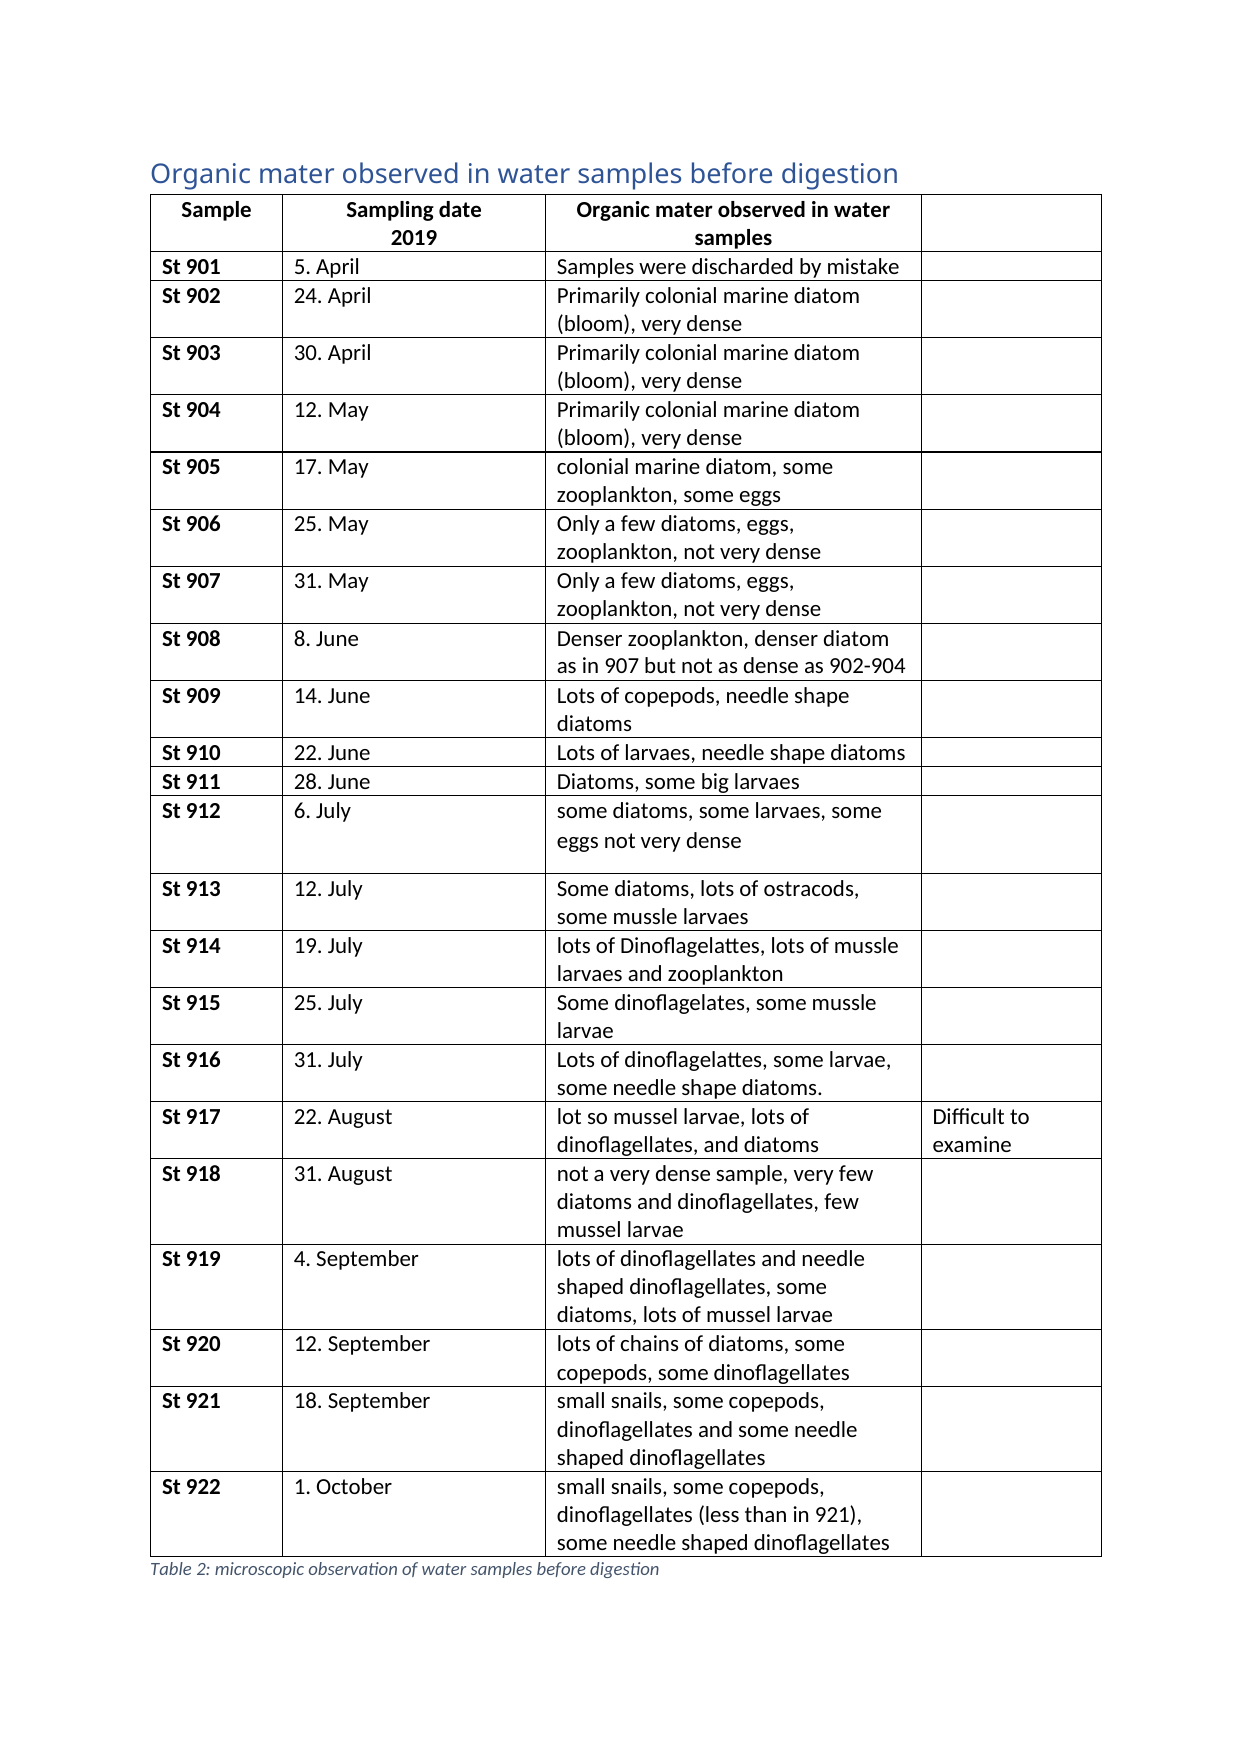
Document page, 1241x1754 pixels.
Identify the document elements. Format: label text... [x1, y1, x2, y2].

table_header Organic mater observed in water samples [546, 195, 921, 251]
table_header Sampling date 2019 [283, 195, 545, 251]
table_cell 19. July [283, 931, 545, 987]
table_cell 25. May [283, 510, 545, 566]
table_cell Primarily colonial marine diatom (bloom), very dense [546, 338, 921, 394]
table_header [922, 195, 1101, 251]
table_cell St 903 [151, 338, 282, 394]
table_cell 12. July [283, 874, 545, 930]
table_cell Lots of dinoflagelattes, some larvae, some needle shape diatoms. [546, 1045, 921, 1101]
table_cell St 920 [151, 1330, 282, 1386]
table_header Sample [151, 195, 282, 251]
table_cell St 901 [151, 252, 282, 280]
table_cell 12. May [283, 395, 545, 451]
table_cell St 905 [151, 453, 282, 508]
table_cell 22. August [283, 1102, 545, 1158]
table_cell [922, 931, 1101, 987]
table_cell not a very dense sample, very few diatoms and dinoflagellates, few mussel larvae [546, 1159, 921, 1243]
table_cell 17. May [283, 453, 545, 508]
table_cell [922, 510, 1101, 566]
table_cell Difficult to examine [922, 1102, 1101, 1158]
table_cell St 916 [151, 1045, 282, 1101]
table_cell St 921 [151, 1387, 282, 1471]
table_cell 28. June [283, 767, 545, 795]
table_cell St 913 [151, 874, 282, 930]
table_cell colonial marine diatom, some zooplankton, some eggs [546, 453, 921, 508]
table_cell 5. April [283, 252, 545, 280]
table_cell Some dinoflagelates, some mussle larvae [546, 988, 921, 1044]
table_cell Only a few diatoms, eggs, zooplankton, not very dense [546, 510, 921, 566]
table_cell St 909 [151, 681, 282, 737]
table_cell small snails, some copepods, dinoflagellates (less than in 921), some needle shaped dinoflagellates [546, 1472, 921, 1556]
table_cell 31. July [283, 1045, 545, 1101]
table_cell St 904 [151, 395, 282, 451]
table_cell [922, 1387, 1101, 1471]
table_cell 6. July [283, 796, 545, 873]
table_cell [922, 1159, 1101, 1243]
table_cell 22. June [283, 738, 545, 766]
subtitle Organic mater observed in water samples before digestion [150, 154, 1090, 191]
table_cell Denser zooplankton, denser diatom as in 907 but not as dense as 902-904 [546, 624, 921, 680]
table_cell St 911 [151, 767, 282, 795]
table_cell [922, 395, 1101, 451]
table_cell 8. June [283, 624, 545, 680]
table_cell 18. September [283, 1387, 545, 1471]
table_cell [922, 453, 1101, 508]
table_cell St 917 [151, 1102, 282, 1158]
table_cell St 906 [151, 510, 282, 566]
table_cell St 912 [151, 796, 282, 873]
table_cell [922, 281, 1101, 337]
table_cell Primarily colonial marine diatom (bloom), very dense [546, 395, 921, 451]
table_cell [922, 1472, 1101, 1556]
table_cell St 914 [151, 931, 282, 987]
table_cell 25. July [283, 988, 545, 1044]
table_cell Some diatoms, lots of ostracods, some mussle larvaes [546, 874, 921, 930]
table_cell [922, 681, 1101, 737]
table_cell lots of chains of diatoms, some copepods, some dinoflagellates [546, 1330, 921, 1386]
table_cell lots of Dinoflagelattes, lots of mussle larvaes and zooplankton [546, 931, 921, 987]
table_cell [922, 1245, 1101, 1328]
table_cell small snails, some copepods, dinoflagellates and some needle shaped dinoflagellates [546, 1387, 921, 1471]
table_cell [922, 767, 1101, 795]
table_cell St 915 [151, 988, 282, 1044]
table_cell [922, 874, 1101, 930]
table_cell St 918 [151, 1159, 282, 1243]
table_cell St 907 [151, 567, 282, 623]
table_cell lots of dinoflagellates and needle shaped dinoflagellates, some diatoms, lots of mussel larvae [546, 1245, 921, 1328]
table_cell Lots of copepods, needle shape diatoms [546, 681, 921, 737]
table_cell 4. September [283, 1245, 545, 1328]
table_cell Only a few diatoms, eggs, zooplankton, not very dense [546, 567, 921, 623]
table_cell 14. June [283, 681, 545, 737]
table_cell [922, 624, 1101, 680]
table_cell [922, 252, 1101, 280]
table_cell Primarily colonial marine diatom (bloom), very dense [546, 281, 921, 337]
table_cell St 922 [151, 1472, 282, 1556]
table_cell Samples were discharded by mistake [546, 252, 921, 280]
table_cell St 919 [151, 1245, 282, 1328]
table_cell 1. October [283, 1472, 545, 1556]
table_cell 24. April [283, 281, 545, 337]
table_cell [922, 567, 1101, 623]
table_cell Lots of larvaes, needle shape diatoms [546, 738, 921, 766]
table_cell St 908 [151, 624, 282, 680]
table_cell 31. May [283, 567, 545, 623]
table_cell St 910 [151, 738, 282, 766]
table_cell [922, 1045, 1101, 1101]
table_cell some diatoms, some larvaes, some eggs not very dense [546, 796, 921, 873]
table_cell St 902 [151, 281, 282, 337]
table_cell [922, 1330, 1101, 1386]
table_cell [922, 796, 1101, 873]
table_cell 30. April [283, 338, 545, 394]
table_cell [922, 738, 1101, 766]
table_cell 12. September [283, 1330, 545, 1386]
table_cell [922, 338, 1101, 394]
table_cell lot so mussel larvae, lots of dinoflagellates, and diatoms [546, 1102, 921, 1158]
table_cell 31. August [283, 1159, 545, 1243]
table_cell Diatoms, some big larvaes [546, 767, 921, 795]
table_cell [922, 988, 1101, 1044]
